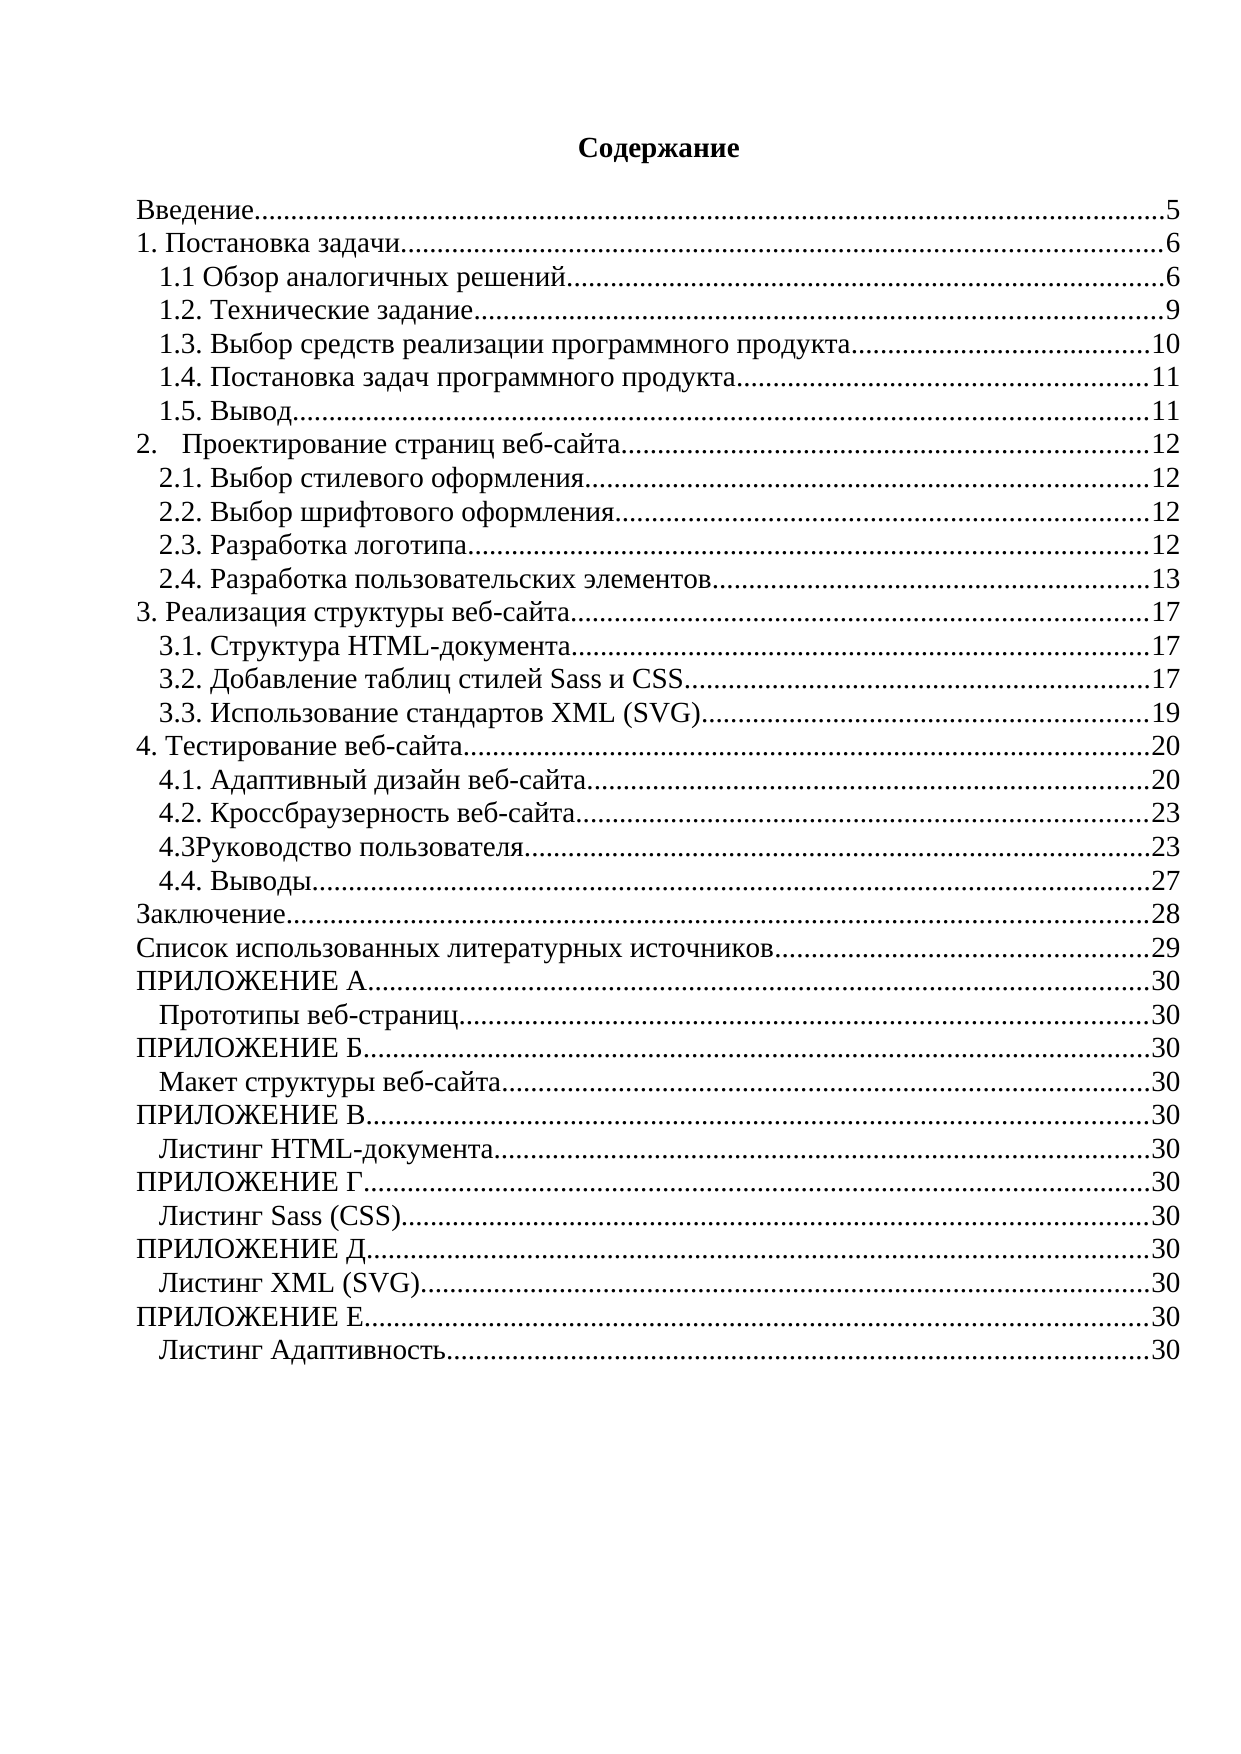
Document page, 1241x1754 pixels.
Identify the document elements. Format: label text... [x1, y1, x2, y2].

text Содержание [136, 131, 1181, 164]
